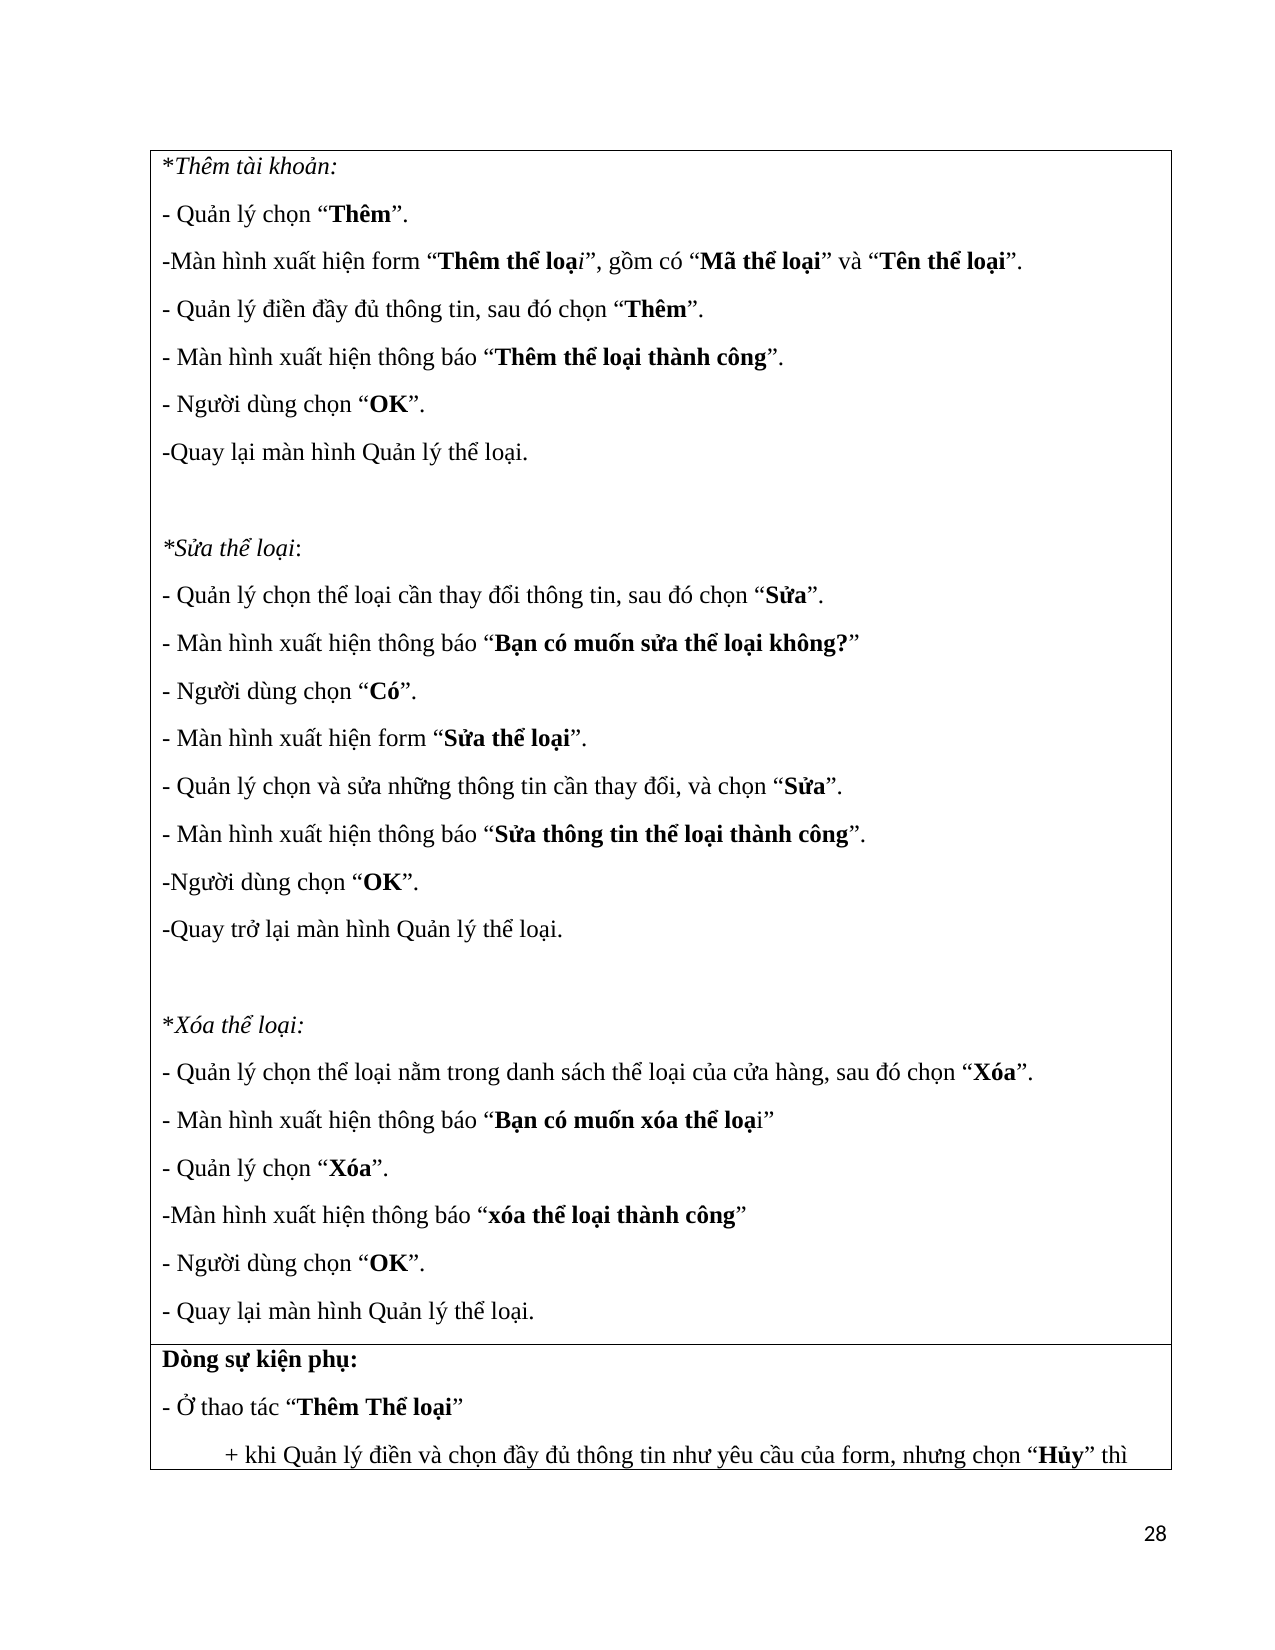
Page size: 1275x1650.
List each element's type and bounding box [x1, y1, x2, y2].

table_cell [151, 151, 1171, 1343]
table_cell [151, 1345, 1171, 1469]
